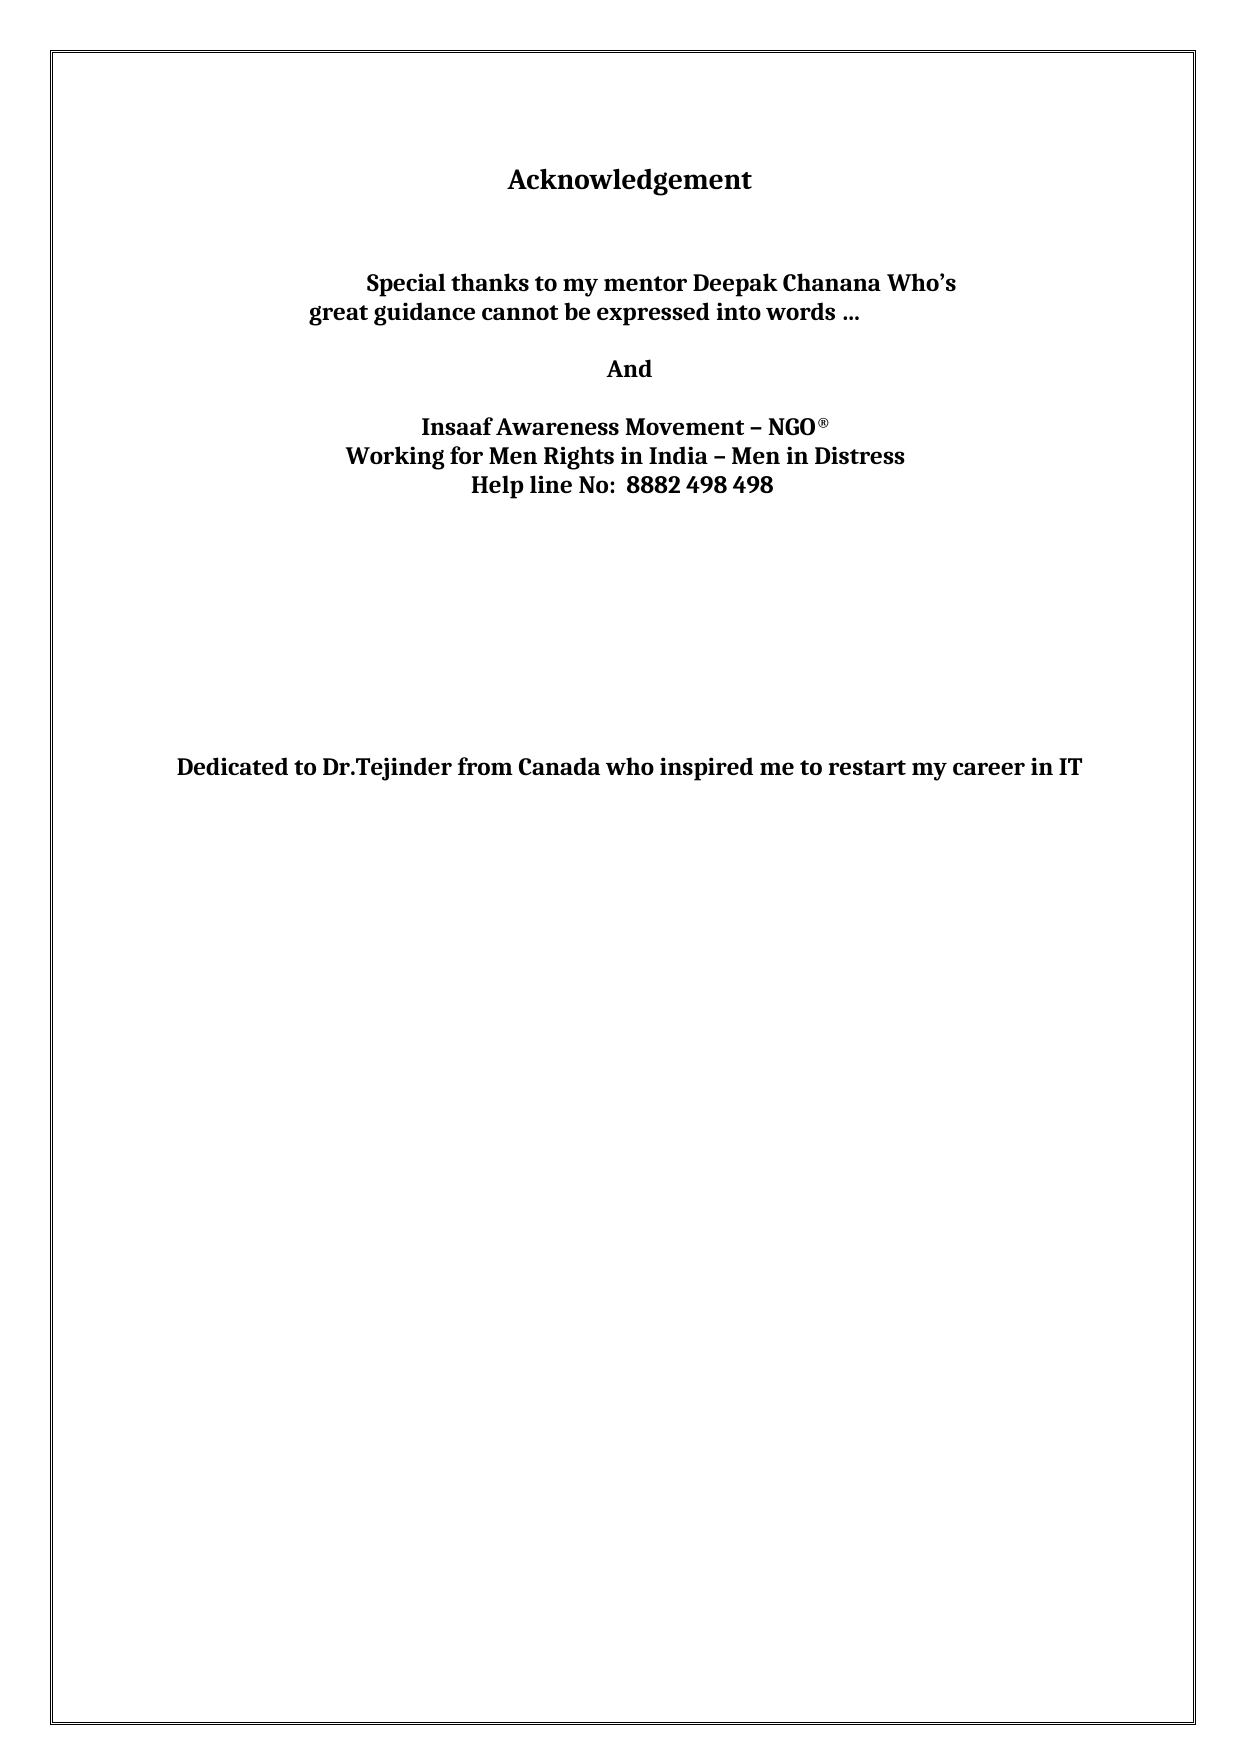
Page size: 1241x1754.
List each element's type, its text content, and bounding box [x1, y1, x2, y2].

subtitle Special thanks to my mentor Deepak Chanana Who’s great guidance cannot be expressed into words … [309, 269, 960, 327]
subtitle Insaaf Awareness Movement – NGO® Working for Men Rights in India – Men in Distress [346, 413, 929, 470]
subtitle Dedicated to Dr.Tejinder from Canada who inspired me to restart my career in IT [100, 752, 1159, 781]
text And [100, 355, 1159, 384]
text Help line No: 8882 498 498 [471, 470, 1193, 499]
text Acknowledgement [100, 163, 1159, 197]
